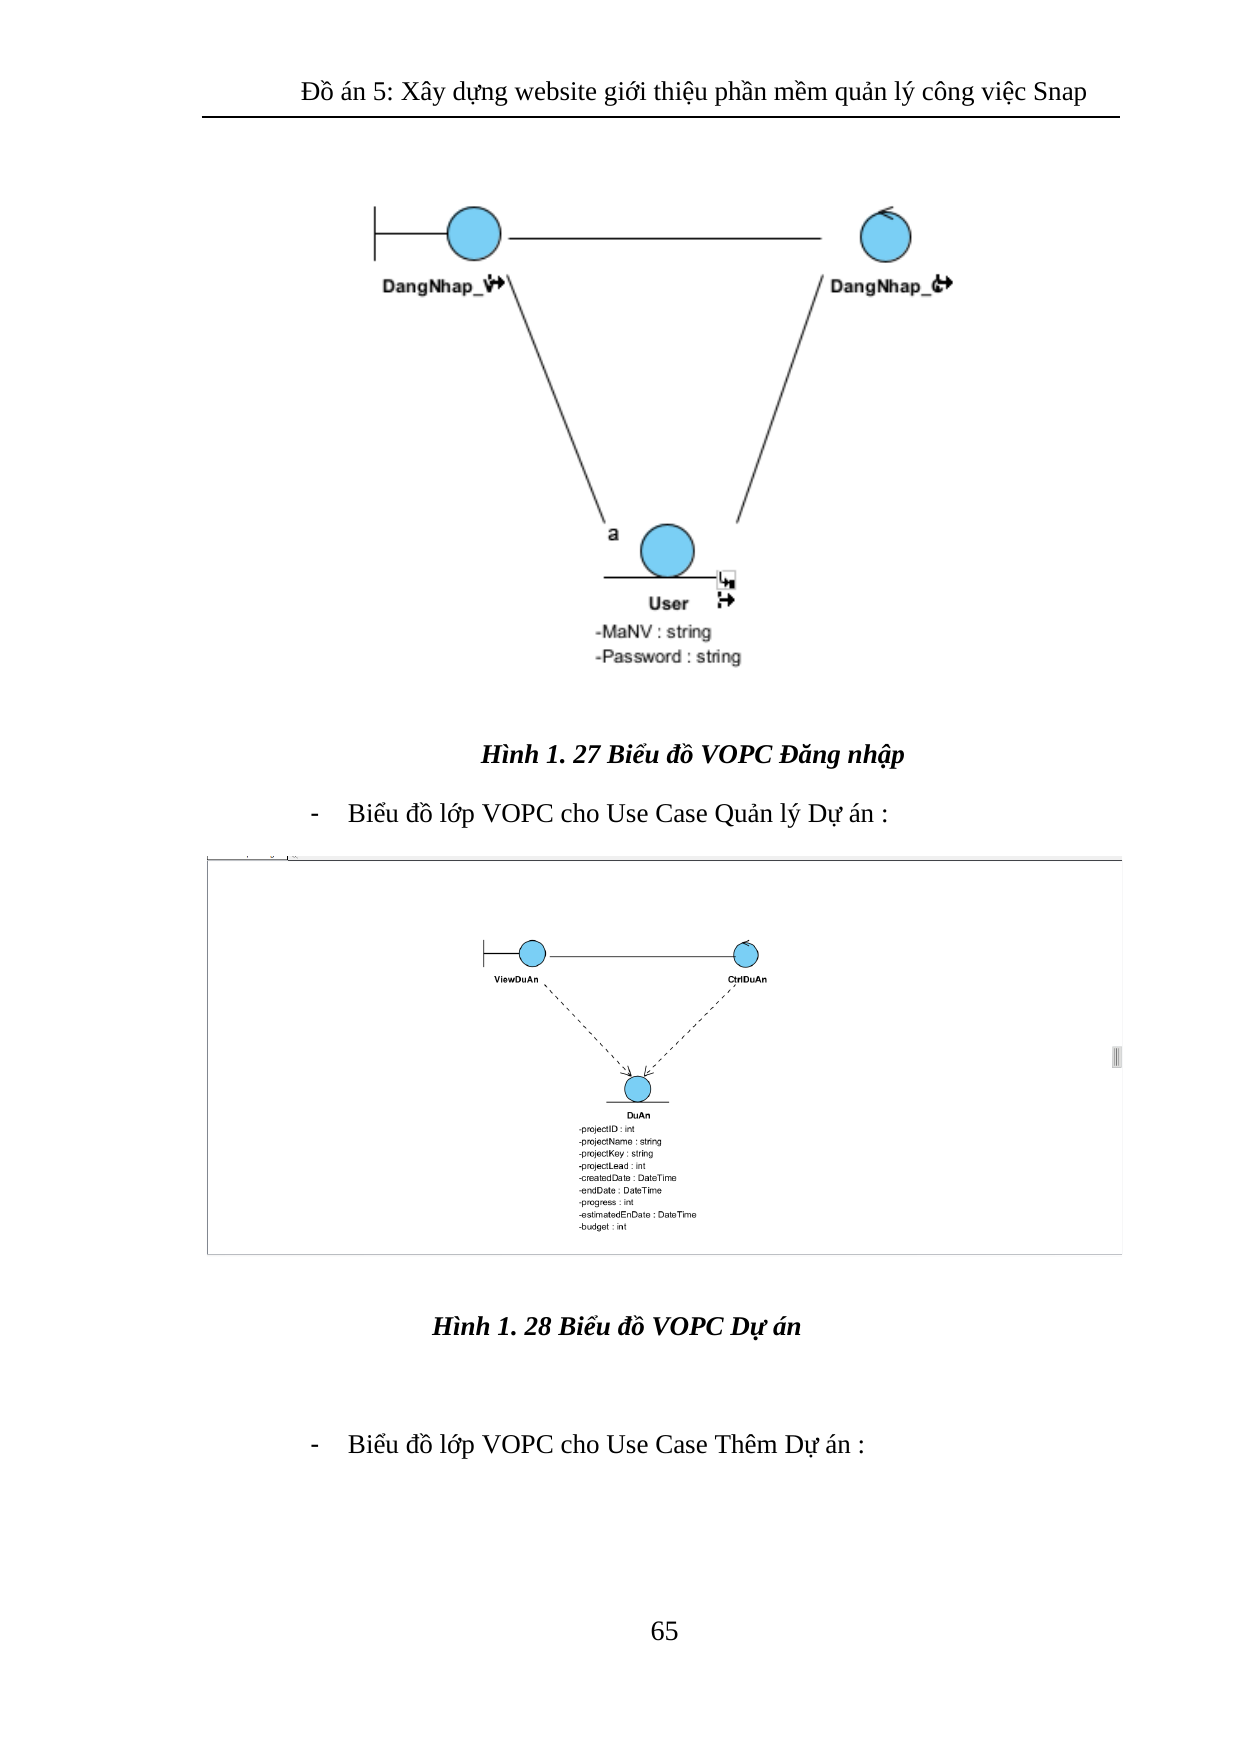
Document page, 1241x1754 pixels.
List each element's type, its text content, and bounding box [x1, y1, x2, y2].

list Biểu đồ lớp VOPC cho Use Case Thêm Dự án : [310, 1428, 1122, 1459]
text Hình 1. 28 Biểu đồ VOPC Dự án [357, 1310, 1122, 1341]
list Biểu đồ lớp VOPC cho Use Case Quản lý Dự án : [310, 797, 1122, 828]
picture [338, 177, 991, 701]
text Hình 1. 27 Biểu đồ VOPC Đăng nhập [207, 738, 1122, 769]
picture [206, 856, 1123, 1257]
